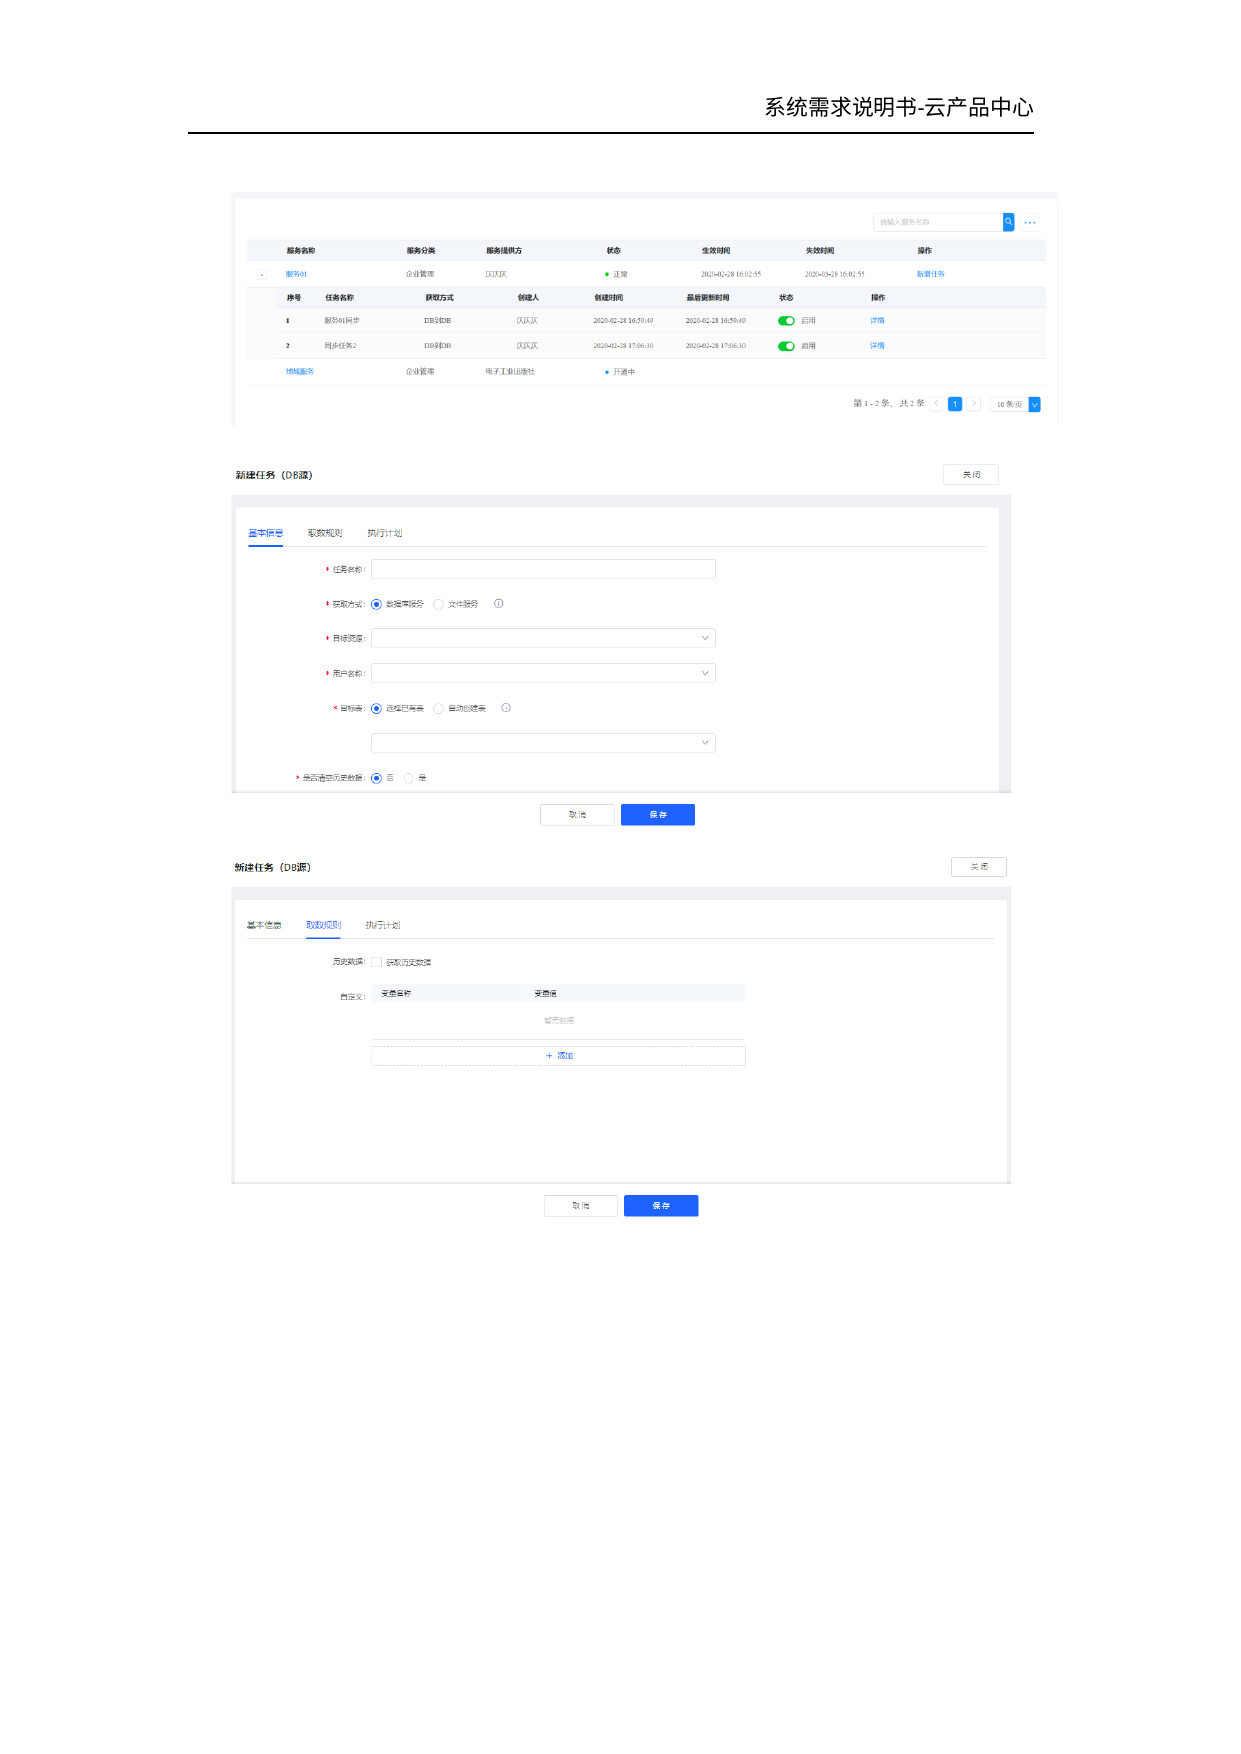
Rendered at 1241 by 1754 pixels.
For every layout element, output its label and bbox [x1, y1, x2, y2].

picture [231, 458, 1012, 830]
picture [231, 192, 1059, 425]
picture [231, 854, 1012, 1221]
